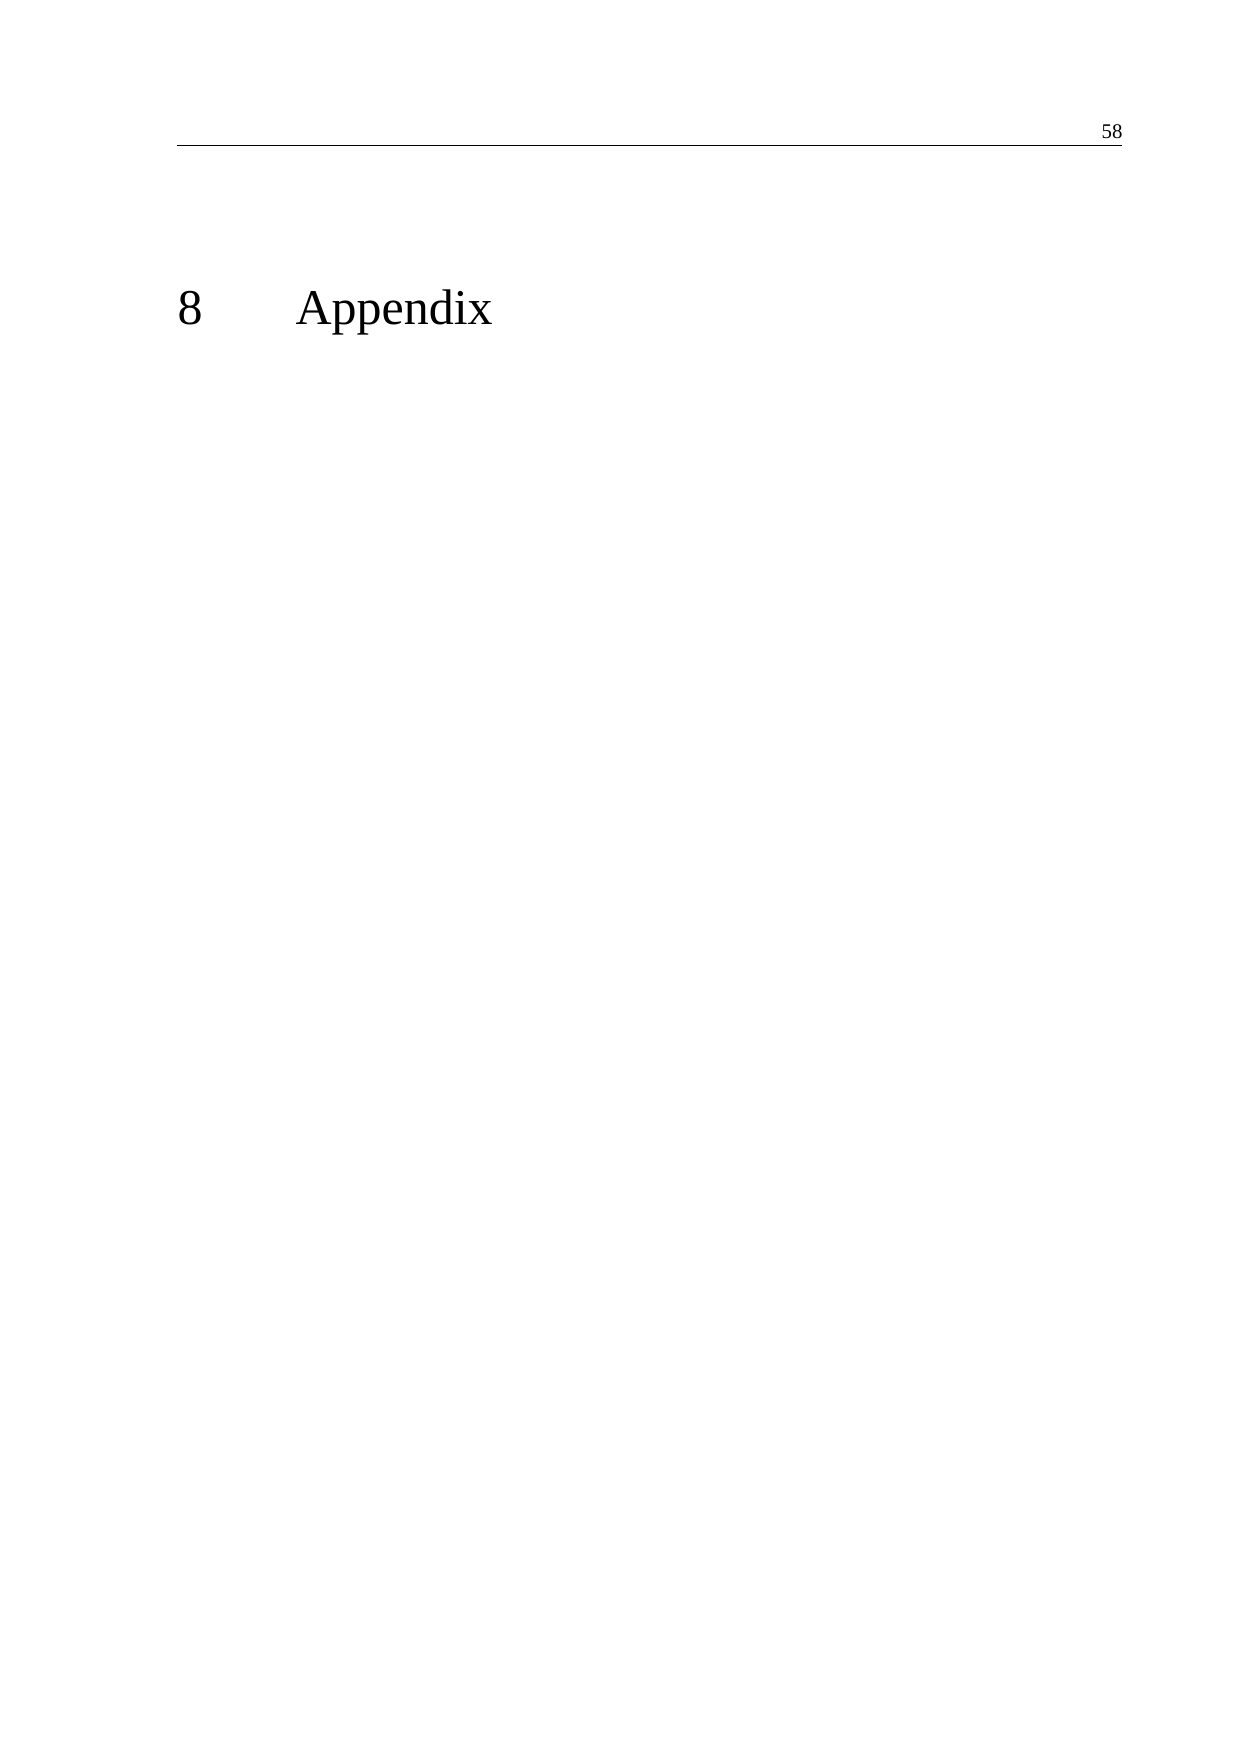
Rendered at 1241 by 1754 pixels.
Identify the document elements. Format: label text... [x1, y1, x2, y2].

subtitle Appendix [177, 277, 1122, 335]
